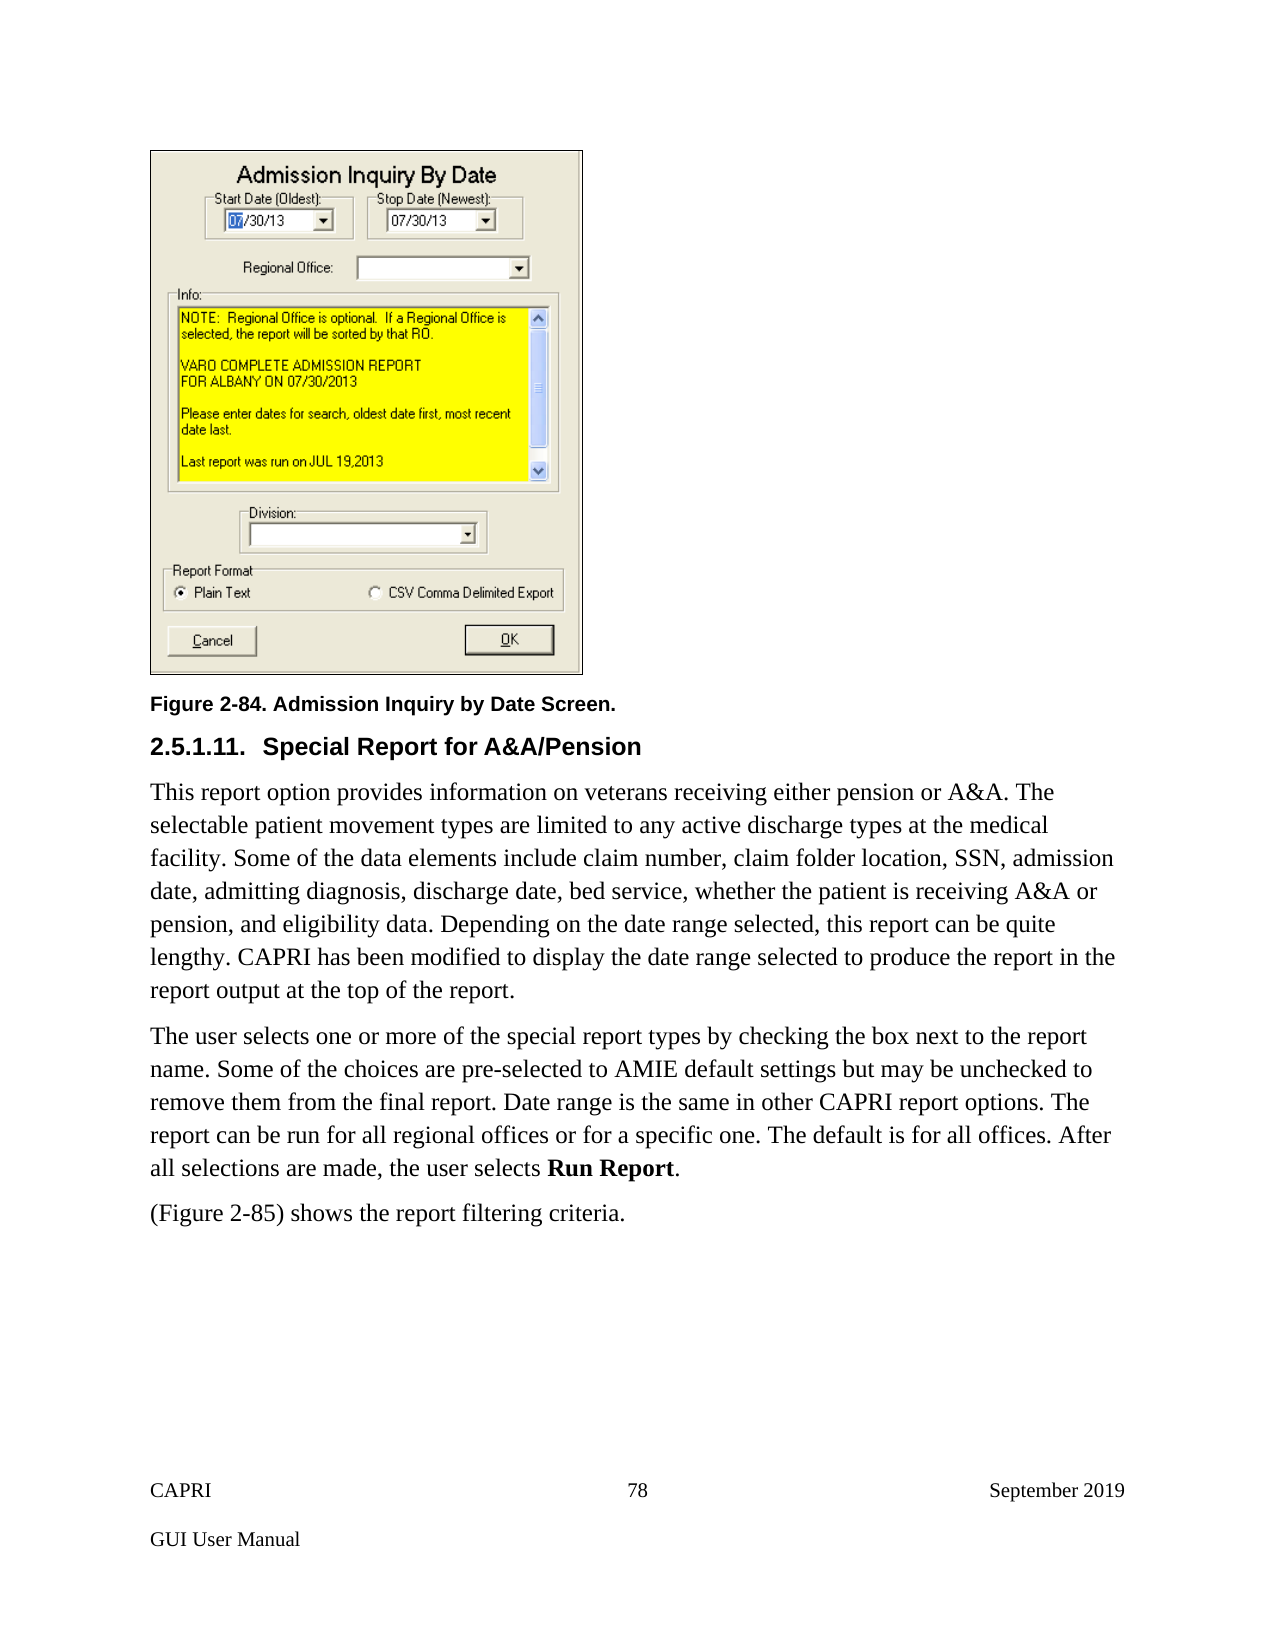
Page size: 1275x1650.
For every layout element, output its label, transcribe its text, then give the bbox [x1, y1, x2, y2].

subtitle Special Report for A&A/Pension [150, 732, 1125, 761]
text The user selects one or more of the special report types by checking the box next to the report name. Some of the choices are pre-selected to AMIE default settings but may be unchecked to remove them from the final report. Date range is the same in other CAPRI report options. The report can be run for all regional offices or for a specific one. The default is for all offices. After all selections are made, the user selects Run Report. [150, 1021, 1125, 1182]
picture [151, 151, 582, 674]
text This report option provides information on veterans receiving either pension or A&A. The selectable patient movement types are limited to any active discharge types at the medical facility. Some of the data elements include claim number, claim folder location, SSN, admission date, admitting diagnosis, discharge date, bed service, whether the patient is receiving A&A or pension, and eligibility data. Depending on the date range selected, this report can be quite lengthy. CAPRI has been modified to display the date range selected to produce the report in the report output at the top of the report. [150, 777, 1125, 1004]
